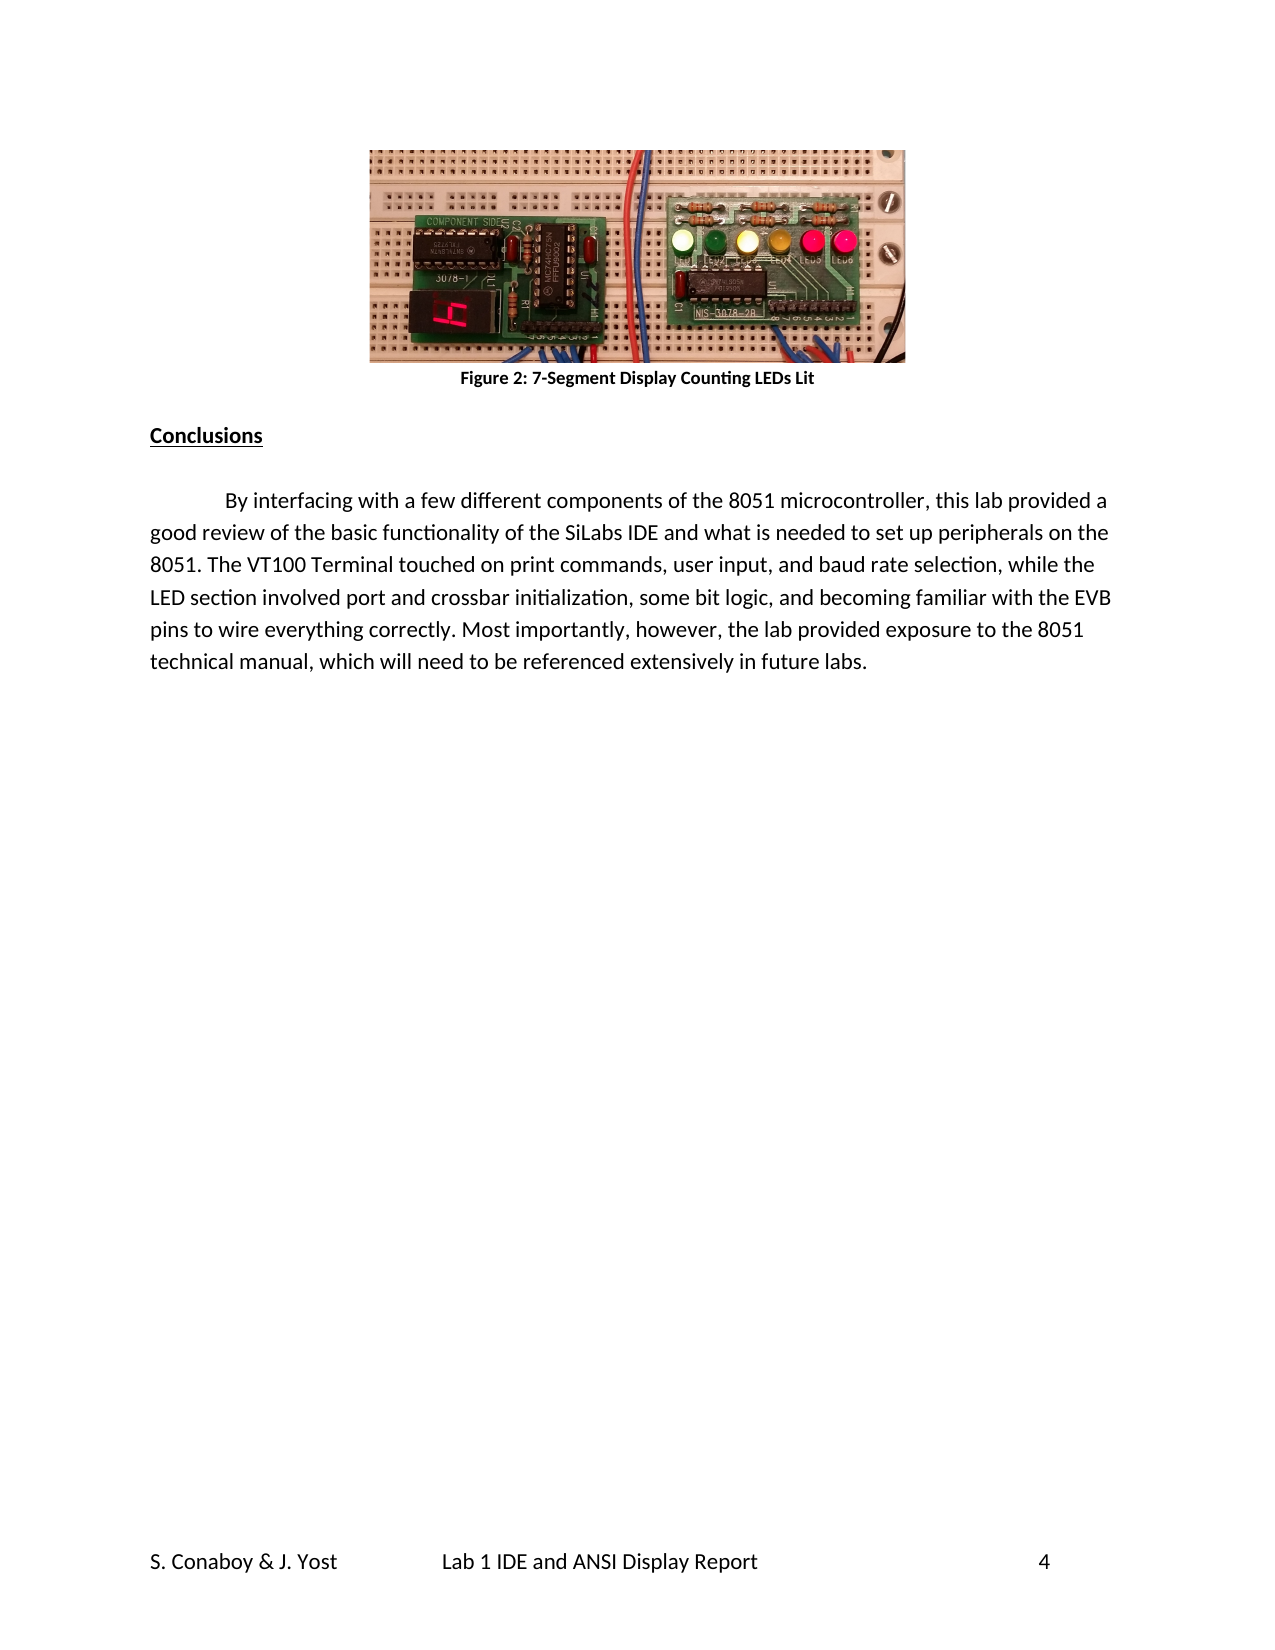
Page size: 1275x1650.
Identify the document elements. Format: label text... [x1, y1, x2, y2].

text Conclusions [150, 422, 1125, 450]
text By interfacing with a few different components of the 8051 microcontroller, this lab provided a good review of the basic functionality of the SiLabs IDE and what is needed to set up peripherals on the 8051. The VT100 Terminal touched on print commands, user input, and baud rate selection, while the LED section involved port and crossbar initialization, some bit logic, and becoming familiar with the EVB pins to wire everything correctly. Most importantly, however, the lab provided exposure to the 8051 technical manual, which will need to be referenced extensively in future labs. [150, 486, 1125, 675]
picture [369, 150, 906, 363]
